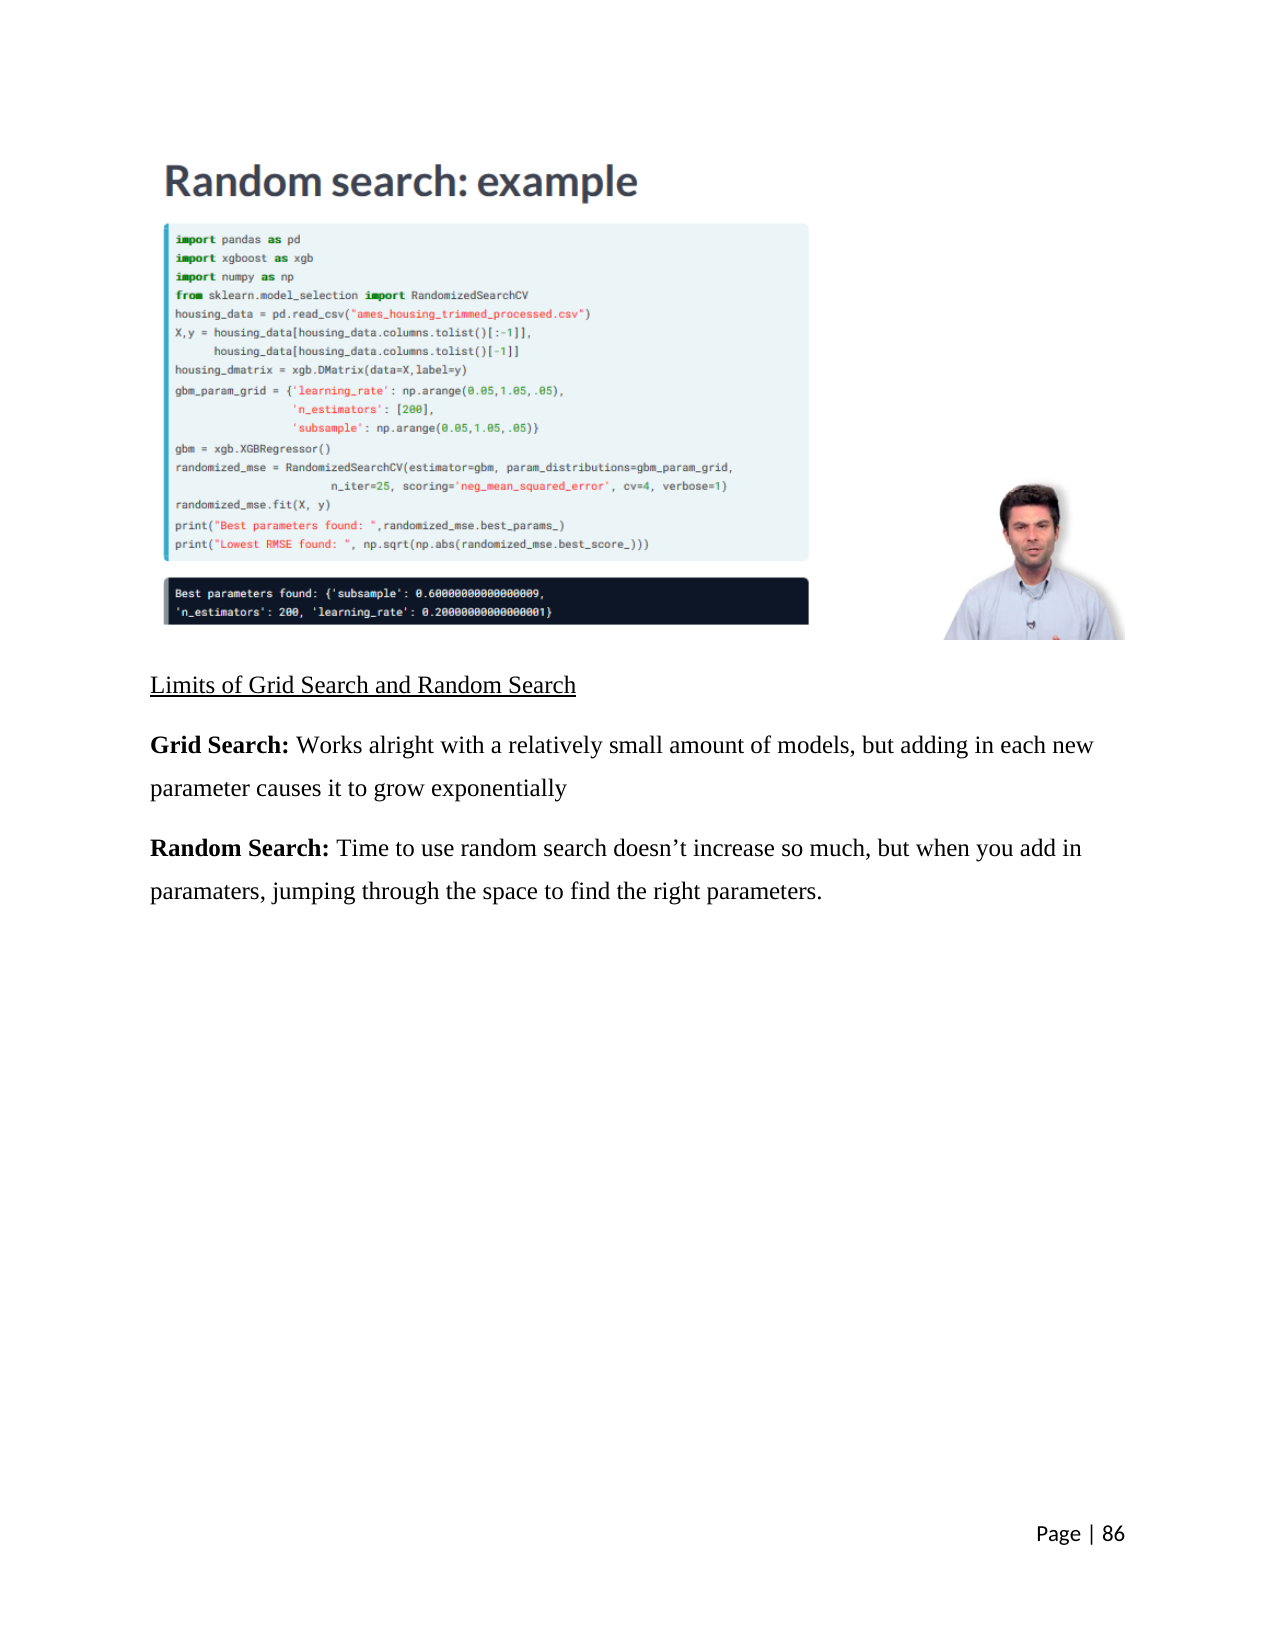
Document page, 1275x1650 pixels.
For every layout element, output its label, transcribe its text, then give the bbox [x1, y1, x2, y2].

text Limits of Grid Search and Random Search [150, 670, 1125, 699]
picture [150, 150, 1125, 640]
text Random Search: Time to use random search doesn’t increase so much, but when you add in paramaters, jumping through the space to find the right parameters. [150, 833, 1125, 905]
text Grid Search: Works alright with a relatively small amount of models, but adding in each new parameter causes it to grow exponentially [150, 730, 1125, 802]
